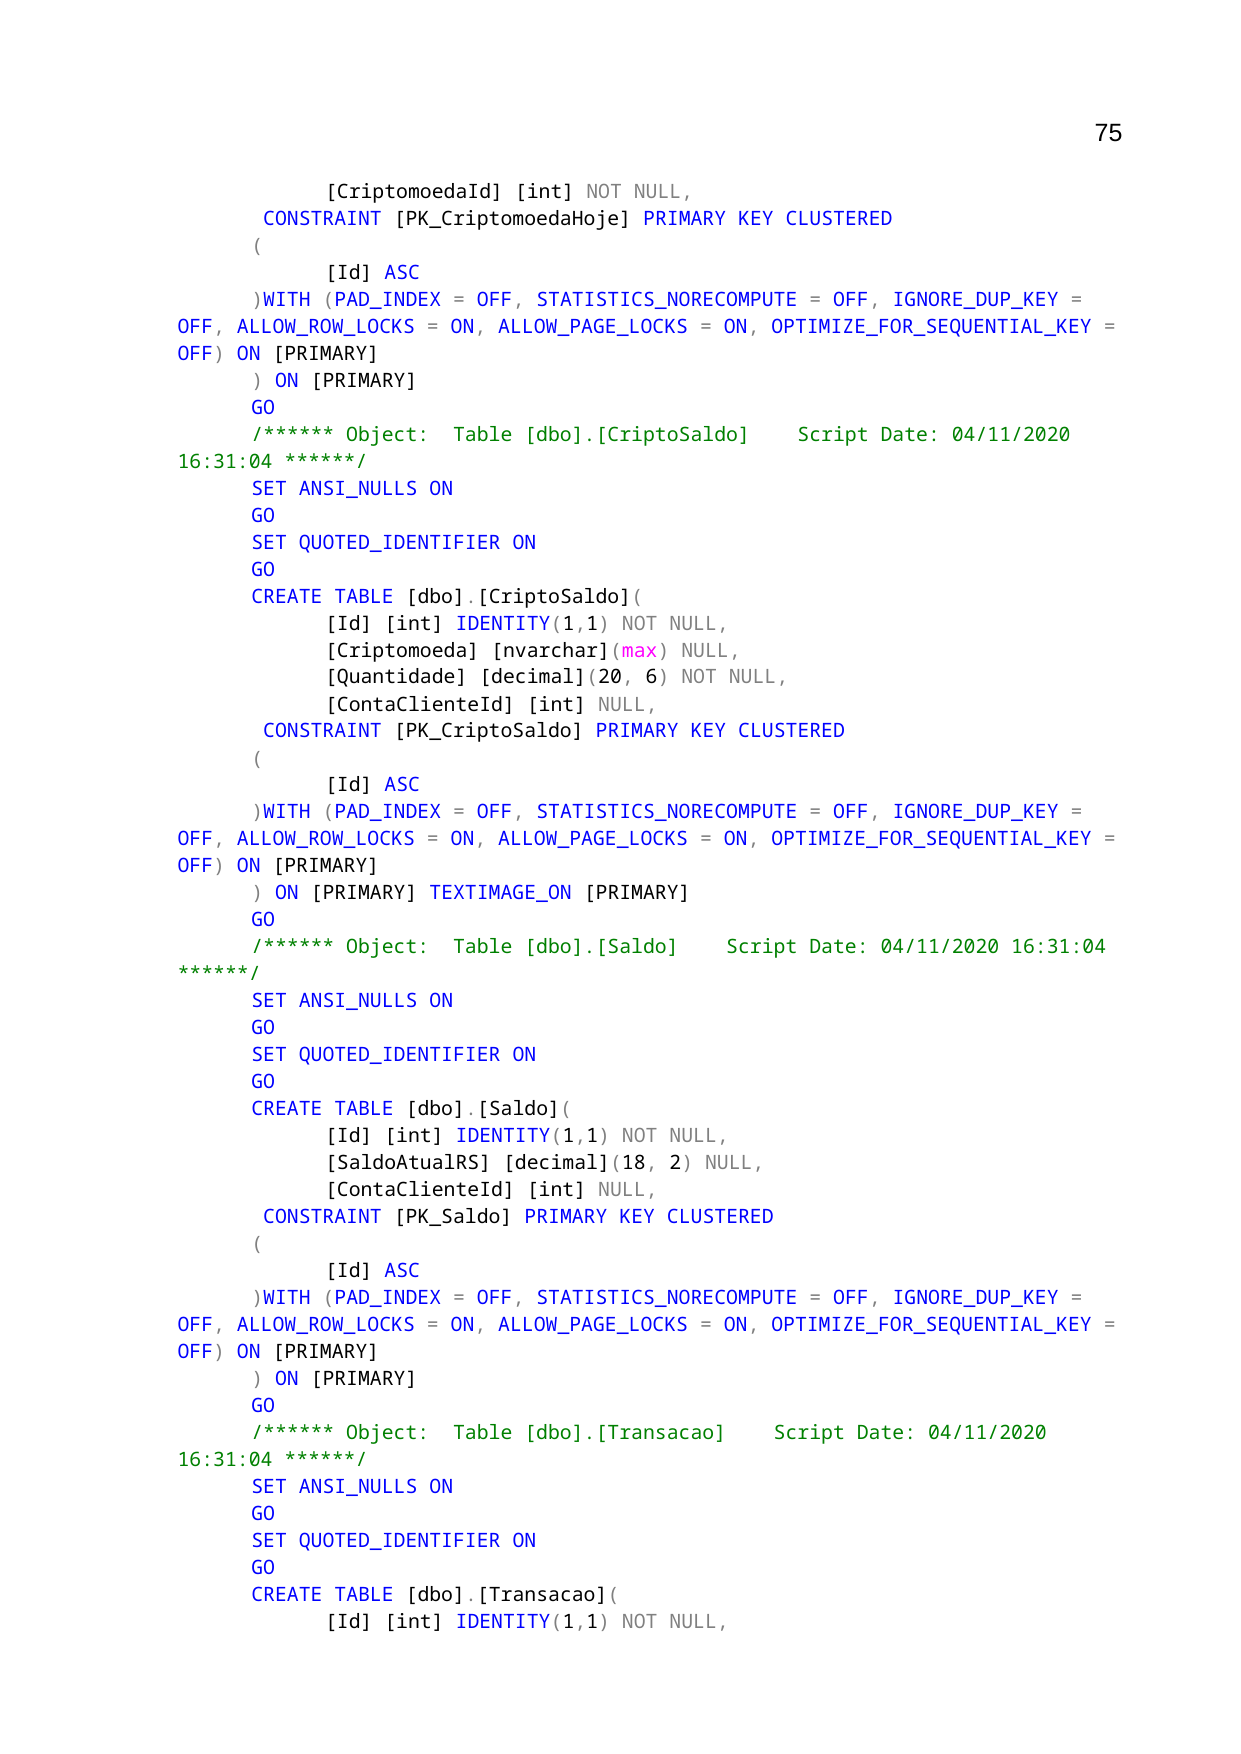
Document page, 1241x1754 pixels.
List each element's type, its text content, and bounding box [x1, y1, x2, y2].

text CREATE TABLE [dbo].[Saldo]( [177, 1094, 1122, 1121]
text [Id] ASC [177, 771, 1122, 798]
text SET QUOTED_IDENTIFIER ON [177, 528, 1122, 555]
text SET QUOTED_IDENTIFIER ON [177, 1526, 1122, 1553]
text SET QUOTED_IDENTIFIER ON [177, 1041, 1122, 1067]
text [Id] ASC [177, 258, 1122, 285]
text /****** Object: Table [dbo].[CriptoSaldo] Script Date: 04/11/2020 16:31:04 ******/ [177, 420, 1122, 474]
text CONSTRAINT [PK_CriptomoedaHoje] PRIMARY KEY CLUSTERED [177, 204, 1122, 231]
text CONSTRAINT [PK_CriptoSaldo] PRIMARY KEY CLUSTERED [177, 717, 1122, 744]
text [Id] [int] IDENTITY(1,1) NOT NULL, [177, 1121, 1122, 1148]
text [Id] ASC [177, 1256, 1122, 1283]
text GO [177, 1499, 1122, 1526]
text [ContaClienteId] [int] NULL, [177, 690, 1122, 717]
text [Id] [int] IDENTITY(1,1) NOT NULL, [177, 1607, 1122, 1634]
text [SaldoAtualRS] [decimal](18, 2) NULL, [177, 1148, 1122, 1175]
text GO [177, 1391, 1122, 1418]
text ) ON [PRIMARY] [177, 1364, 1122, 1391]
text ) ON [PRIMARY] TEXTIMAGE_ON [PRIMARY] [177, 879, 1122, 906]
text [Quantidade] [decimal](20, 6) NOT NULL, [177, 663, 1122, 690]
text GO [177, 555, 1122, 582]
text GO [177, 1013, 1122, 1041]
text GO [177, 393, 1122, 420]
text SET ANSI_NULLS ON [177, 1472, 1122, 1499]
text ( [177, 231, 1122, 258]
text GO [177, 501, 1122, 528]
text SET ANSI_NULLS ON [177, 474, 1122, 501]
text GO [177, 906, 1122, 933]
text /****** Object: Table [dbo].[Saldo] Script Date: 04/11/2020 16:31:04 ******/ [177, 933, 1122, 987]
text CREATE TABLE [dbo].[Transacao]( [177, 1580, 1122, 1607]
text ( [177, 1229, 1122, 1256]
text ( [177, 744, 1122, 771]
text [Criptomoeda] [nvarchar](max) NULL, [177, 636, 1122, 663]
text CONSTRAINT [PK_Saldo] PRIMARY KEY CLUSTERED [177, 1202, 1122, 1229]
text [CriptomoedaId] [int] NOT NULL, [177, 177, 1122, 204]
text CREATE TABLE [dbo].[CriptoSaldo]( [177, 582, 1122, 609]
text [Id] [int] IDENTITY(1,1) NOT NULL, [177, 609, 1122, 636]
text GO [177, 1553, 1122, 1580]
text ) ON [PRIMARY] [177, 366, 1122, 393]
text [ContaClienteId] [int] NULL, [177, 1175, 1122, 1202]
text GO [177, 1067, 1122, 1094]
text SET ANSI_NULLS ON [177, 987, 1122, 1013]
text /****** Object: Table [dbo].[Transacao] Script Date: 04/11/2020 16:31:04 ******/ [177, 1418, 1122, 1472]
